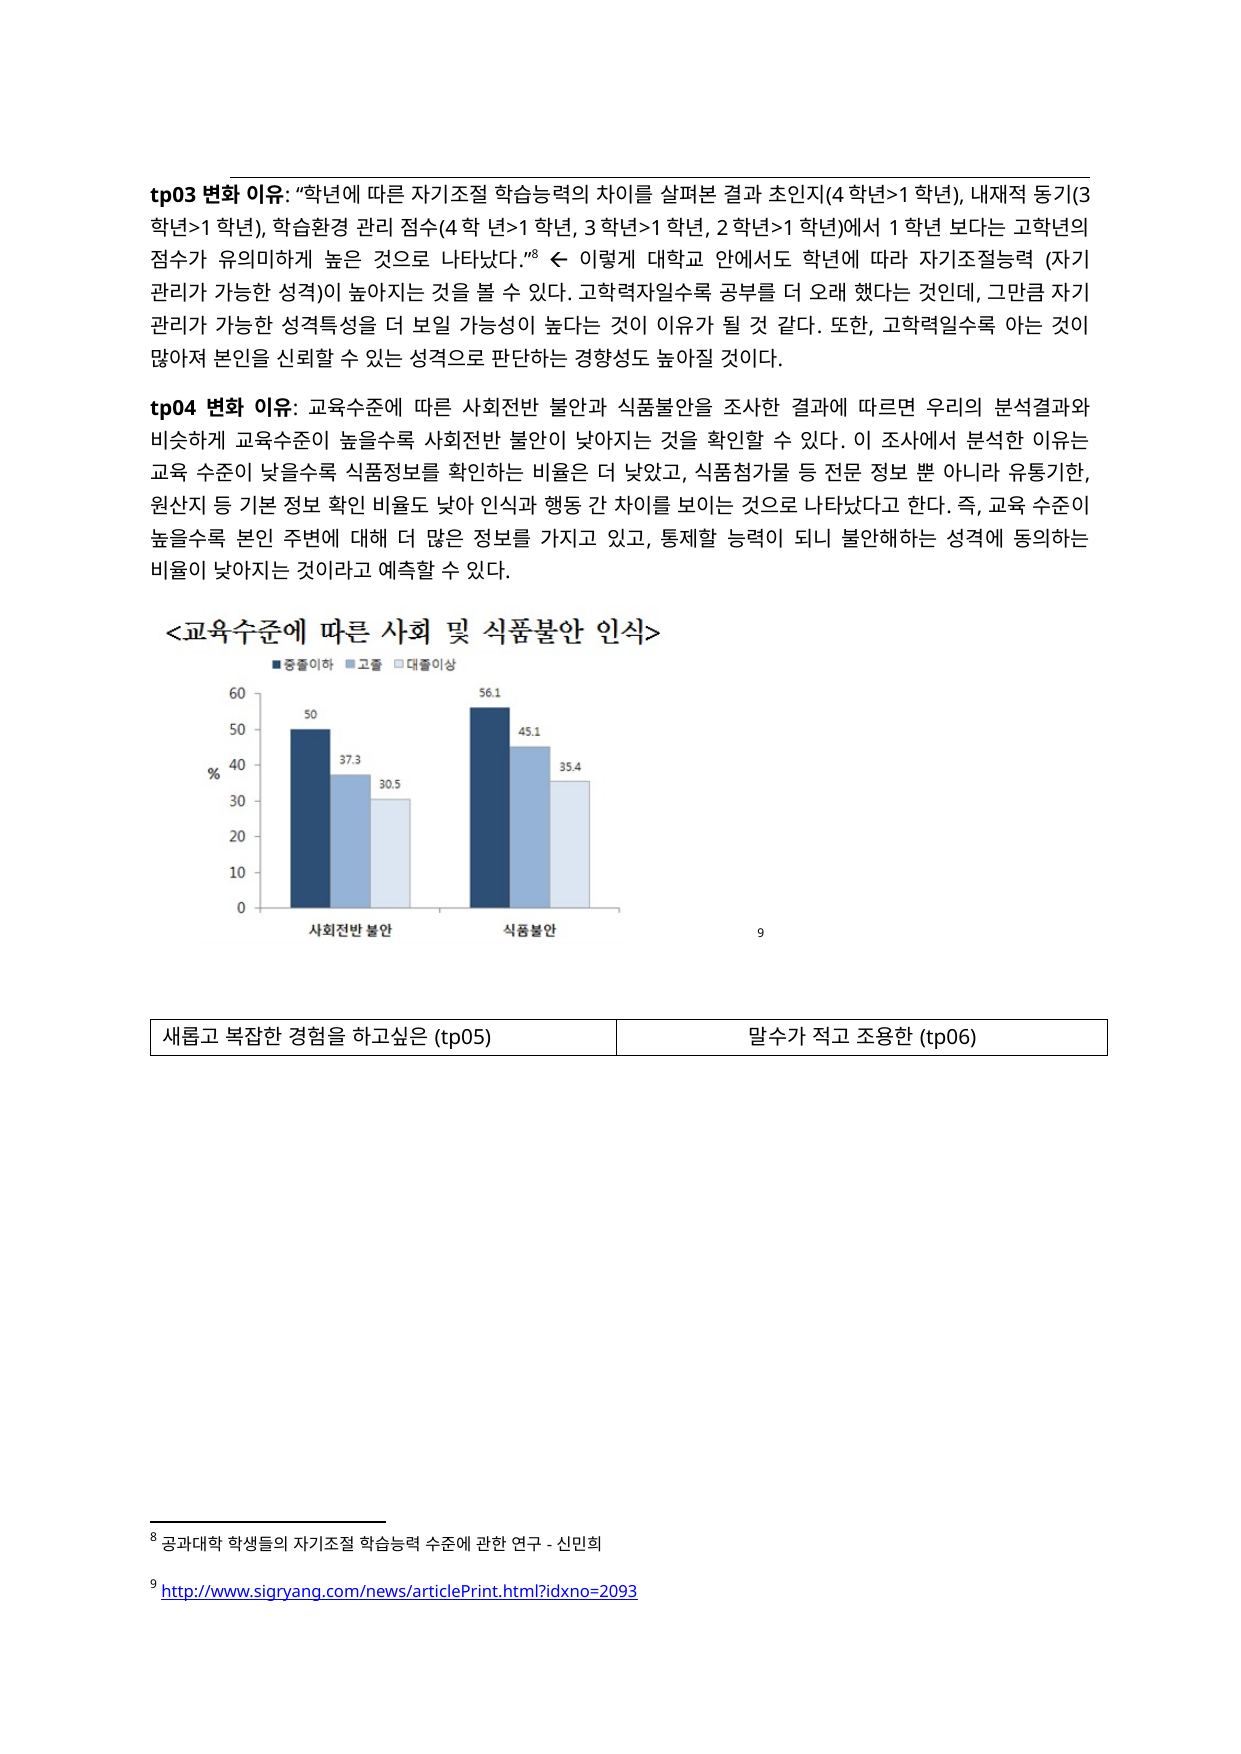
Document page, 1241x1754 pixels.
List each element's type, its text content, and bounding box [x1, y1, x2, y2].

text tp03 변화 이유: “학년에 따른 자기조절 학습능력의 차이를 살펴본 결과 초인지(4학년>1학년), 내재적 동기(3학년>1학년), 학습환경 관리 점수(4학 년>1학년, 3학년>1학년, 2학년>1학년)에서 1학년 보다는 고학년의 점수가 유의미하게 높은 것으로 나타났다.” 이렇게 대학교 안에서도 학년에 따라 자기조절능력 (자기 관리가 가능한 성격)이 높아지는 것을 볼 수 있다. 고학력자일수록 공부를 더 오래 했다는 것인데, 그만큼 자기 관리가 가능한 성격특성을 더 보일 가능성이 높다는 것이 이유가 될 것 같다. 또한, 고학력일수록 아는 것이 많아져 본인을 신뢰할 수 있는 성격으로 판단하는 경향성도 높아질 것이다. [150, 178, 1090, 372]
text tp04 변화 이유: 교육수준에 따른 사회전반 불안과 식품불안을 조사한 결과에 따르면 우리의 분석결과와 비슷하게 교육수준이 높을수록 사회전반 불안이 낮아지는 것을 확인할 수 있다. 이 조사에서 분석한 이유는 교육 수준이 낮을수록 식품정보를 확인하는 비율은 더 낮았고, 식품첨가물 등 전문 정보 뿐 아니라 유통기한, 원산지 등 기본 정보 확인 비율도 낮아 인식과 행동 간 차이를 보이는 것으로 나타났다고 한다. 즉, 교육 수준이 높을수록 본인 주변에 대해 더 많은 정보를 가지고 있고, 통제할 능력이 되니 불안해하는 성격에 동의하는 비율이 낮아지는 것이라고 예측할 수 있다. [150, 391, 1090, 585]
picture [150, 604, 752, 947]
table_header 말수가 적고 조용한 (tp06) [617, 1020, 1107, 1055]
table_header 새롭고 복잡한 경험을 하고싶은 (tp05) [151, 1020, 616, 1055]
